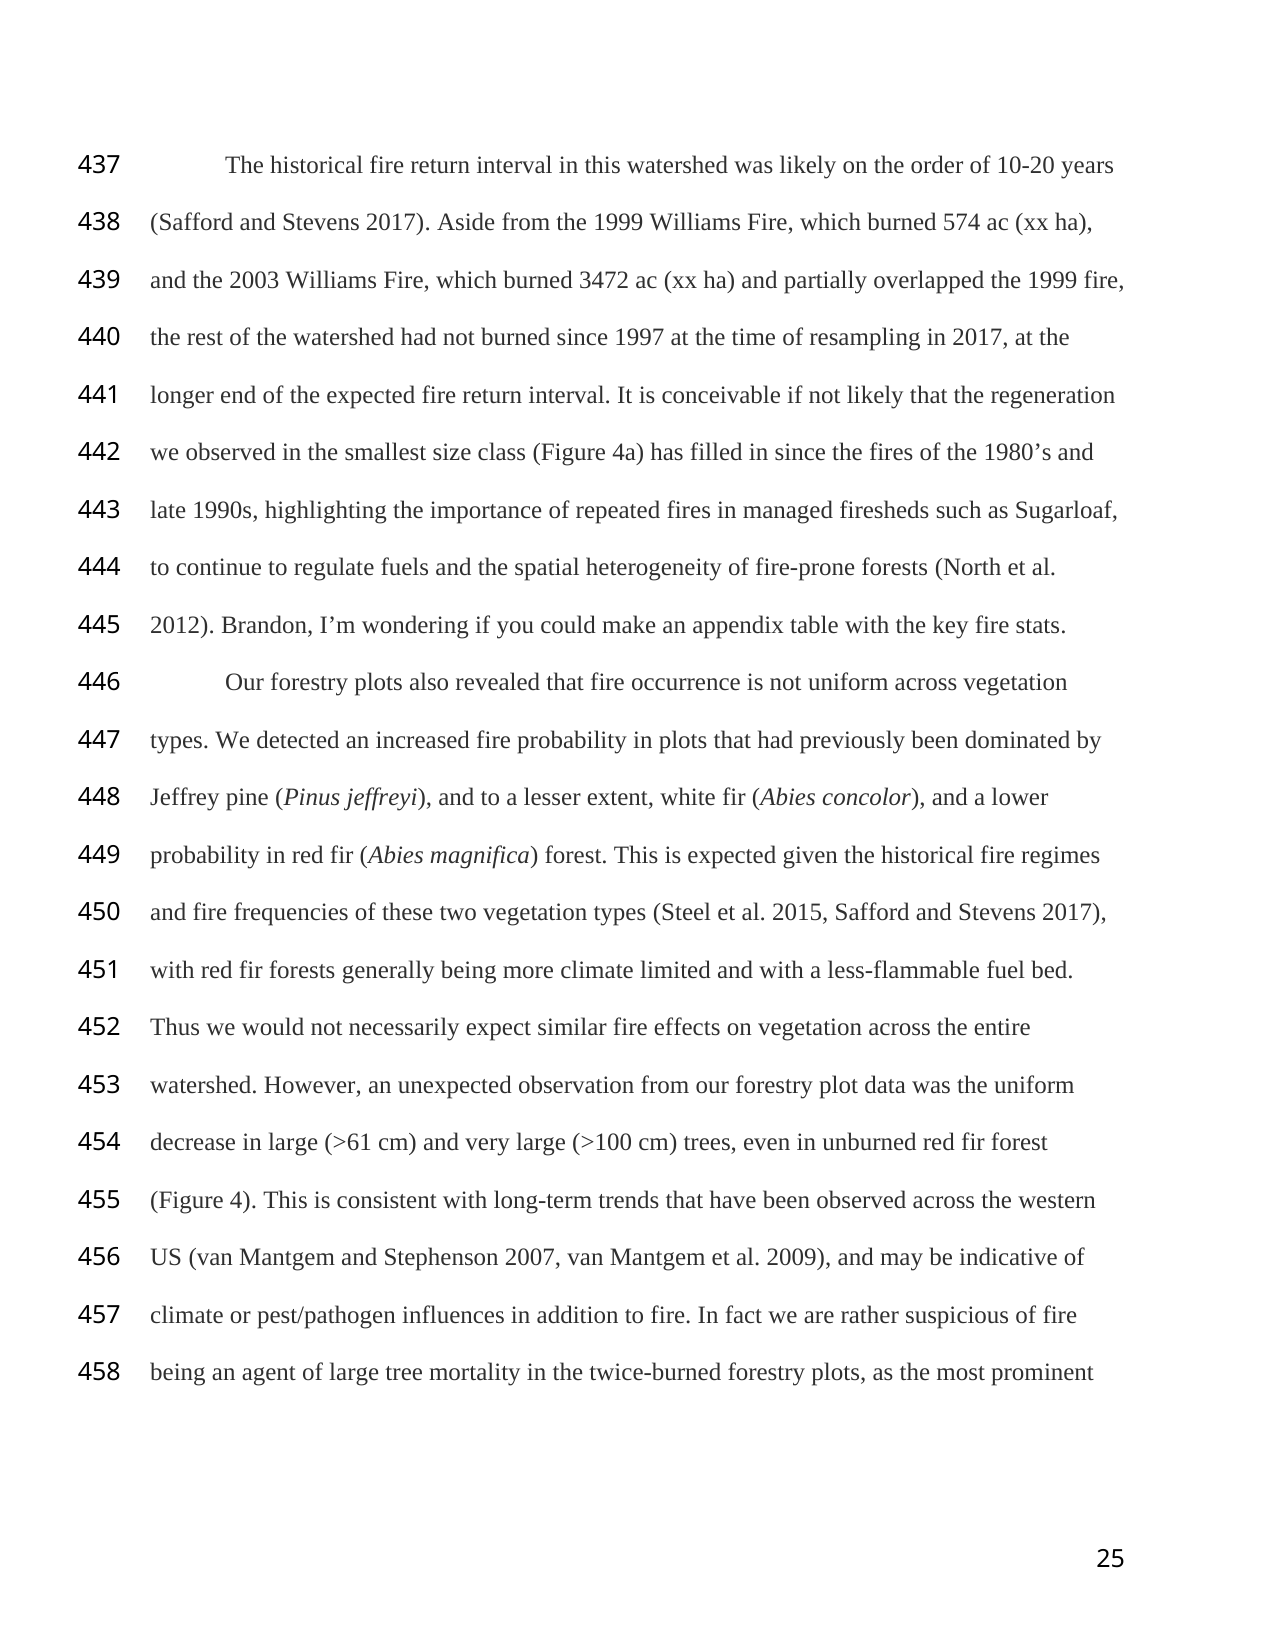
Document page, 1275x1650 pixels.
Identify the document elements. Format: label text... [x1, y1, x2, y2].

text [150, 667, 1125, 1386]
text The historical fire return interval in this watershed was likely on the order of 10-20 years (Safford and Stevens 2017). Aside from the 1999 Williams Fire, which burned 574 ac (xx ha), and the 2003 Williams Fire, which burned 3472 ac (xx ha) and partially overlapped the 1999 fire, the rest of the watershed had not burned since 1997 at the time of resampling in 2017, at the longer end of the expected fire return interval. It is conceivable if not likely that the regeneration we observed in the smallest size class (Figure 4a) has filled in since the fires of the 1980’s and late 1990s, highlighting the importance of repeated fires in managed firesheds such as Sugarloaf, to continue to regulate fuels and the spatial heterogeneity of fire-prone forests (North et al. 2012). Brandon, I’m wondering if you could make an appendix table with the key fire stats. [150, 150, 1125, 639]
